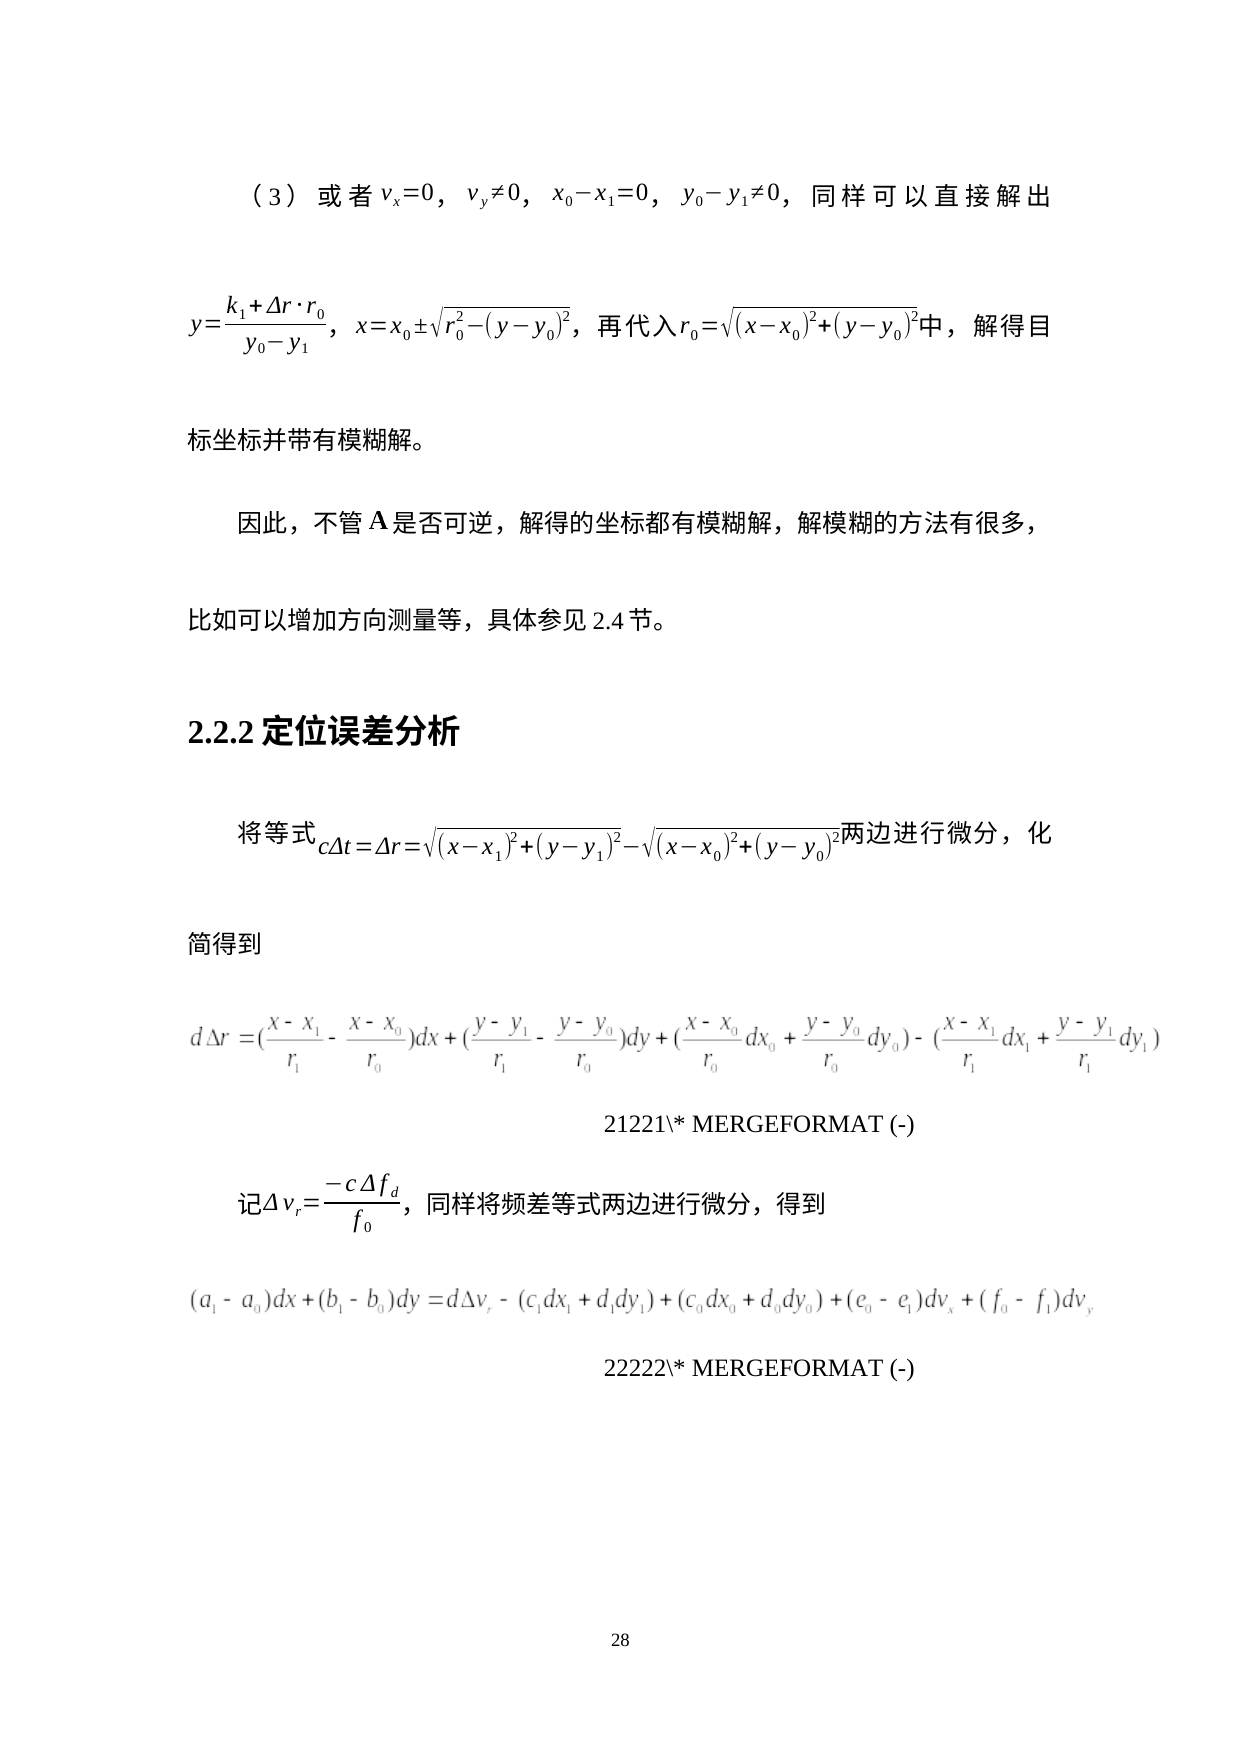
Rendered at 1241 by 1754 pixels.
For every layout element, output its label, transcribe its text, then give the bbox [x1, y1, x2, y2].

text （3）或者，，，，同样可以直接解出，，再代入中，解得目标坐标并带有模糊解。 [187, 162, 1053, 471]
text 将等式两边进行微分，化简得到 [187, 813, 1053, 975]
subtitle 2.2.2定位误差分析 [187, 697, 1053, 762]
text 因此，不管是否可逆，解得的坐标都有模糊解，解模糊的方法有很多，比如可以增加方向测量等，具体参见2.4节。 [187, 489, 1053, 651]
text 记，同样将频差等式两边进行微分，得到 [187, 1154, 1053, 1251]
